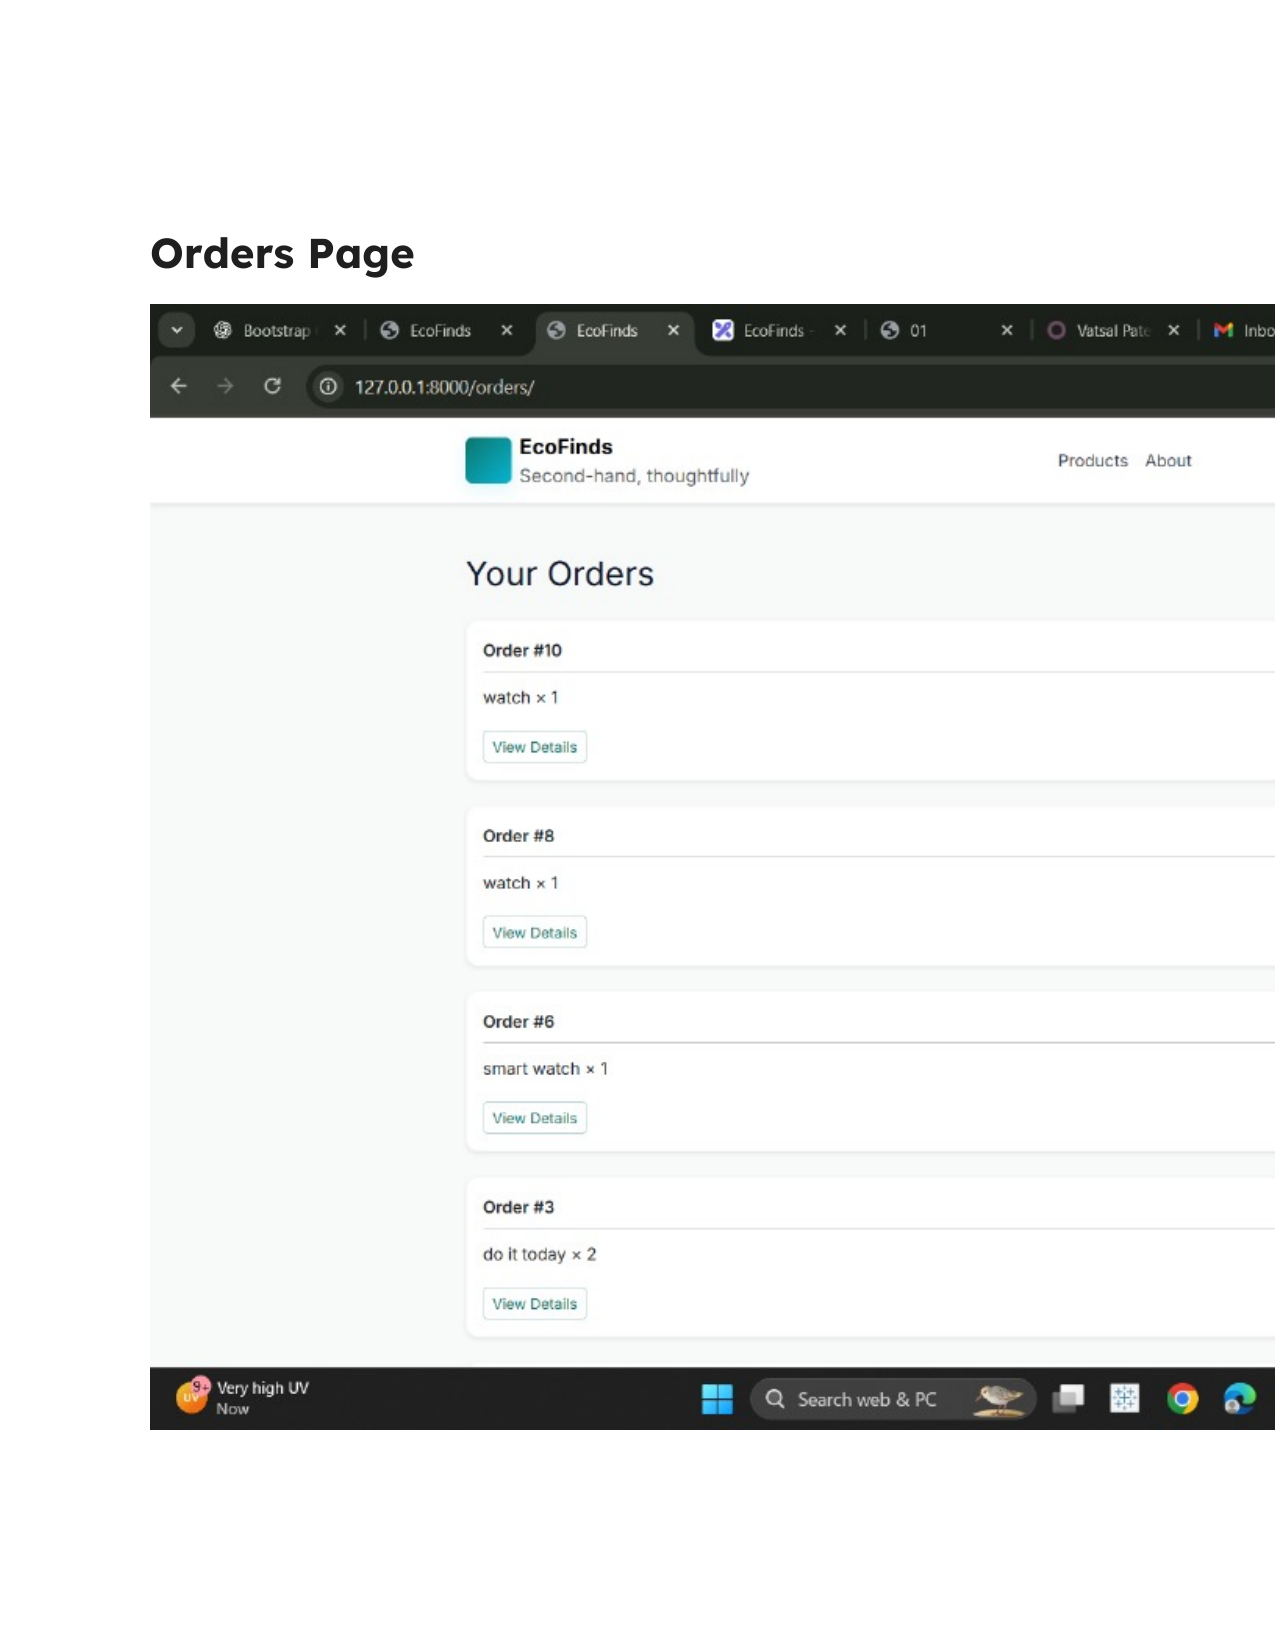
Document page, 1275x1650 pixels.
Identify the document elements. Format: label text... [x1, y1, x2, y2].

picture [150, 304, 1275, 1430]
text Orders Page [150, 227, 1125, 279]
